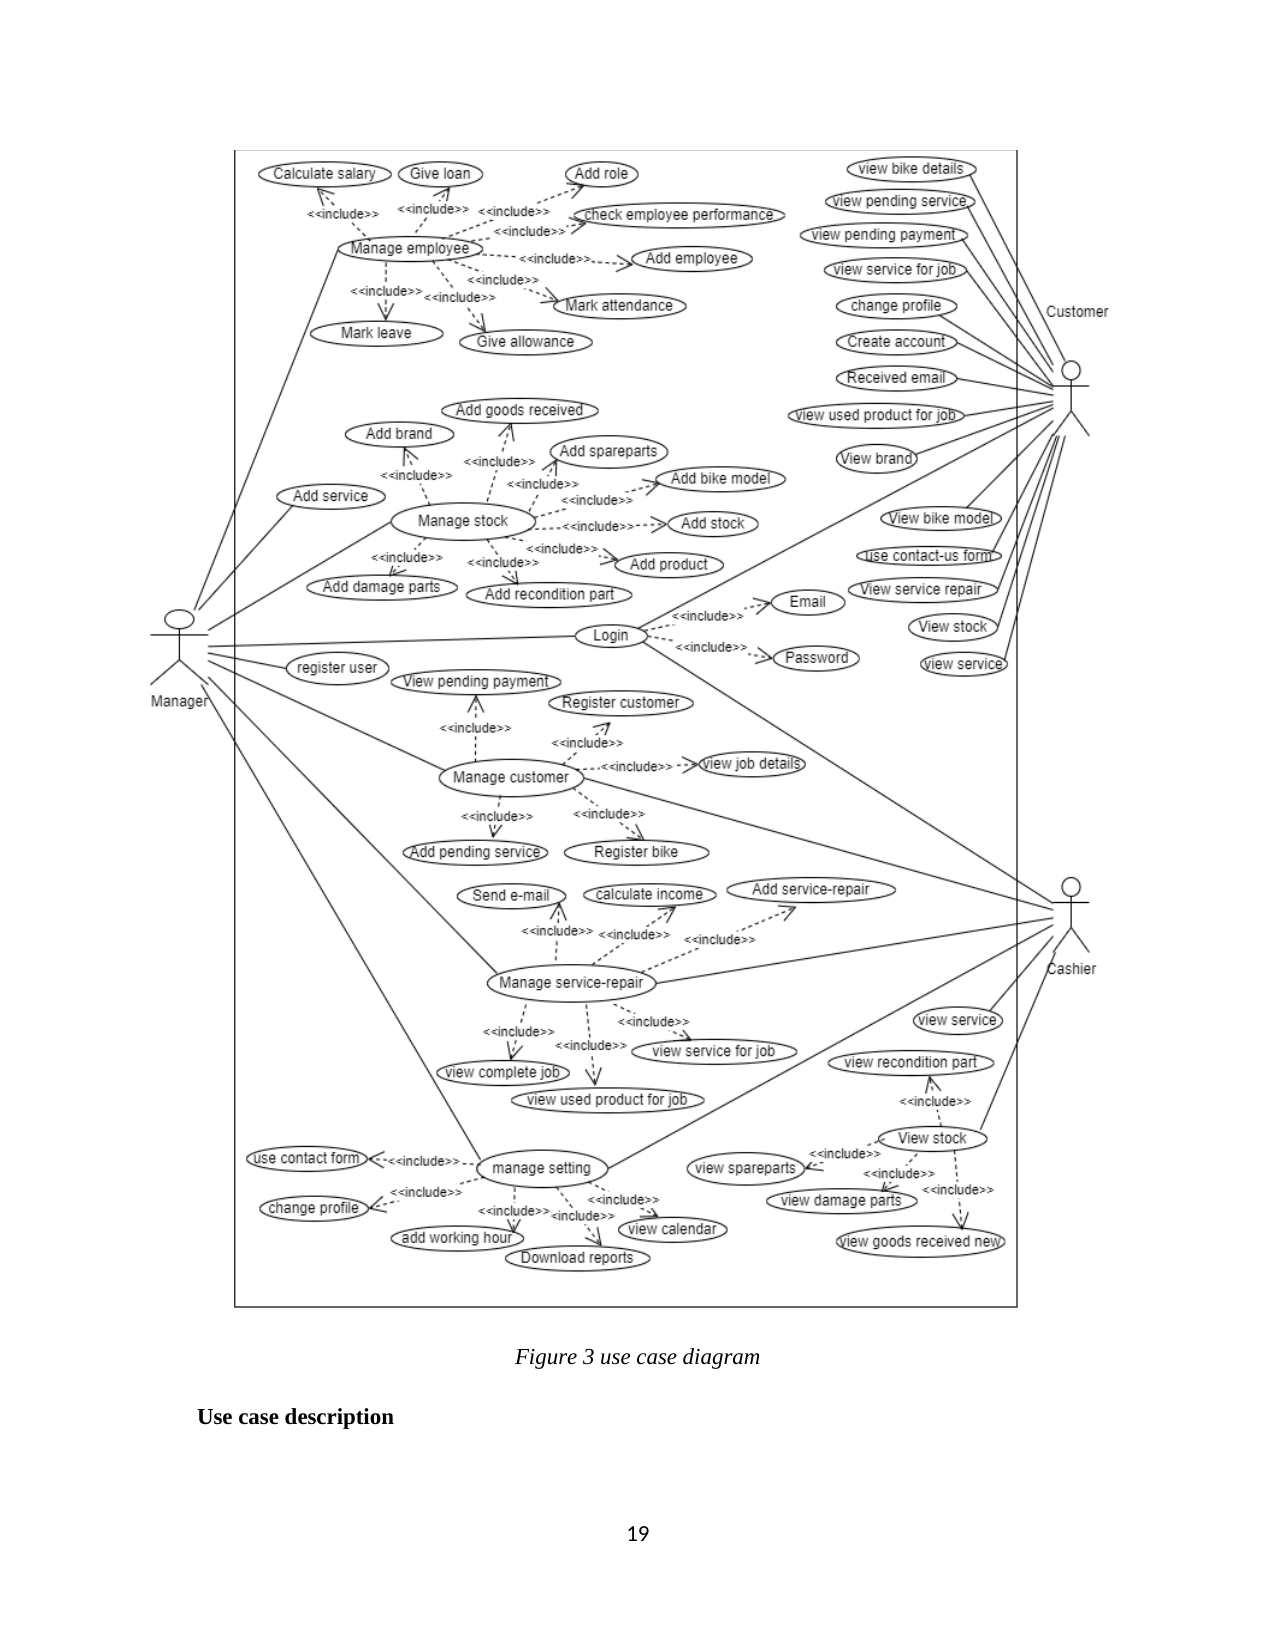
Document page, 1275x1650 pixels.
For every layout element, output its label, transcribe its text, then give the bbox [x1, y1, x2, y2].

text Use case description [197, 1403, 1125, 1430]
text Figure 3 use case diagram [150, 1343, 1125, 1369]
picture [150, 150, 1125, 1309]
